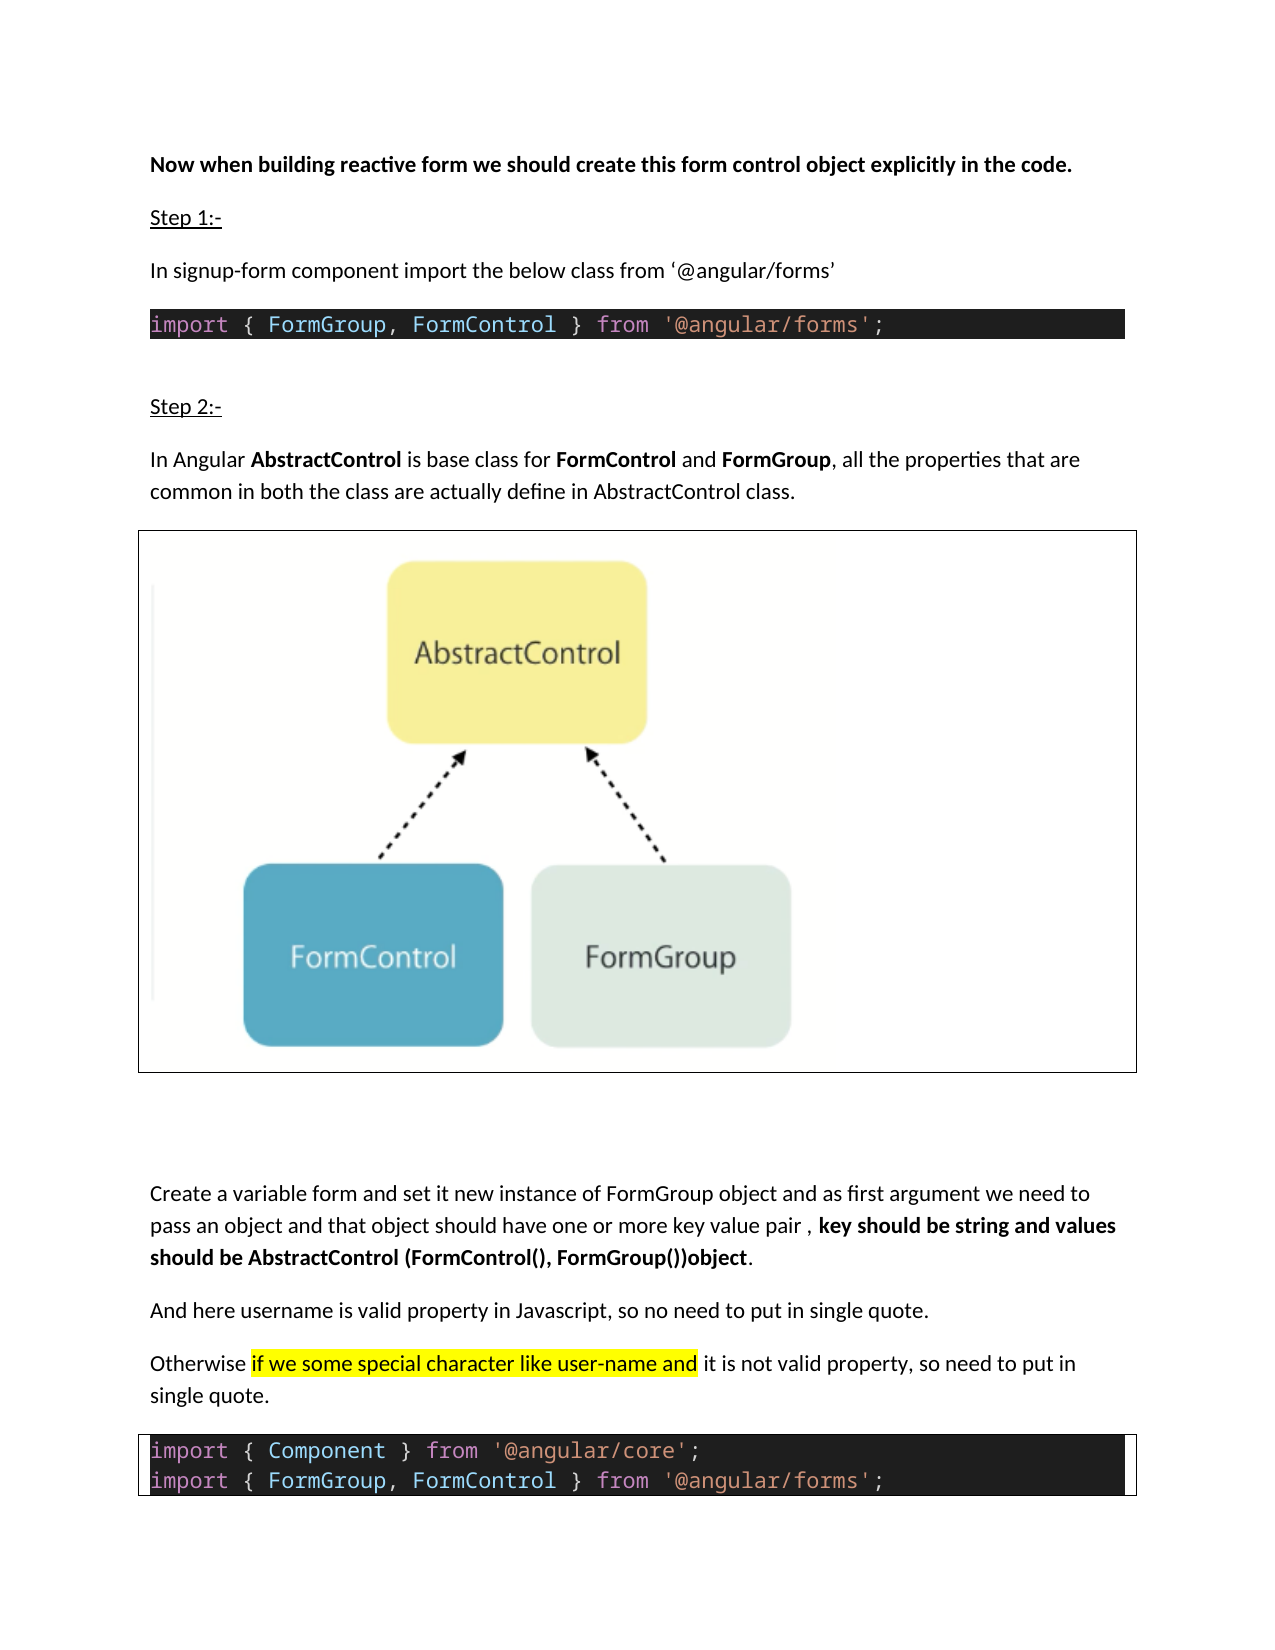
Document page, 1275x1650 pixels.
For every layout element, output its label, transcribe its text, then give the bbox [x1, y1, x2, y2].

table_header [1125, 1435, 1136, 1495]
text In Angular AbstractControl is base class for FormControl and FormGroup, all the properties that are common in both the class are actually define in AbstractControl class. [150, 445, 1125, 505]
text Step 1:- [150, 203, 1125, 231]
table_header [837, 531, 1136, 1072]
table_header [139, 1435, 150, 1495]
picture [150, 531, 837, 1072]
text Otherwise if we some special character like user-name and it is not valid property, so need to put in single quote. [150, 1349, 1125, 1409]
text And here username is valid property in Javascript, so no need to put in single quote. [150, 1296, 1125, 1324]
text import { FormGroup, FormControl } from '@angular/forms'; [150, 309, 1125, 339]
text In signup-form component import the below class from ‘@angular/forms’ [150, 256, 1125, 284]
table_header [139, 531, 150, 1072]
text Step 2:- [150, 392, 1125, 420]
text Create a variable form and set it new instance of FormGroup object and as first argument we need to pass an object and that object should have one or more key value pair , key should be string and values should be AbstractControl (FormControl(), FormGroup())object. [150, 1179, 1125, 1271]
text Now when building reactive form we should create this form control object explicitly in the code. [150, 150, 1125, 178]
